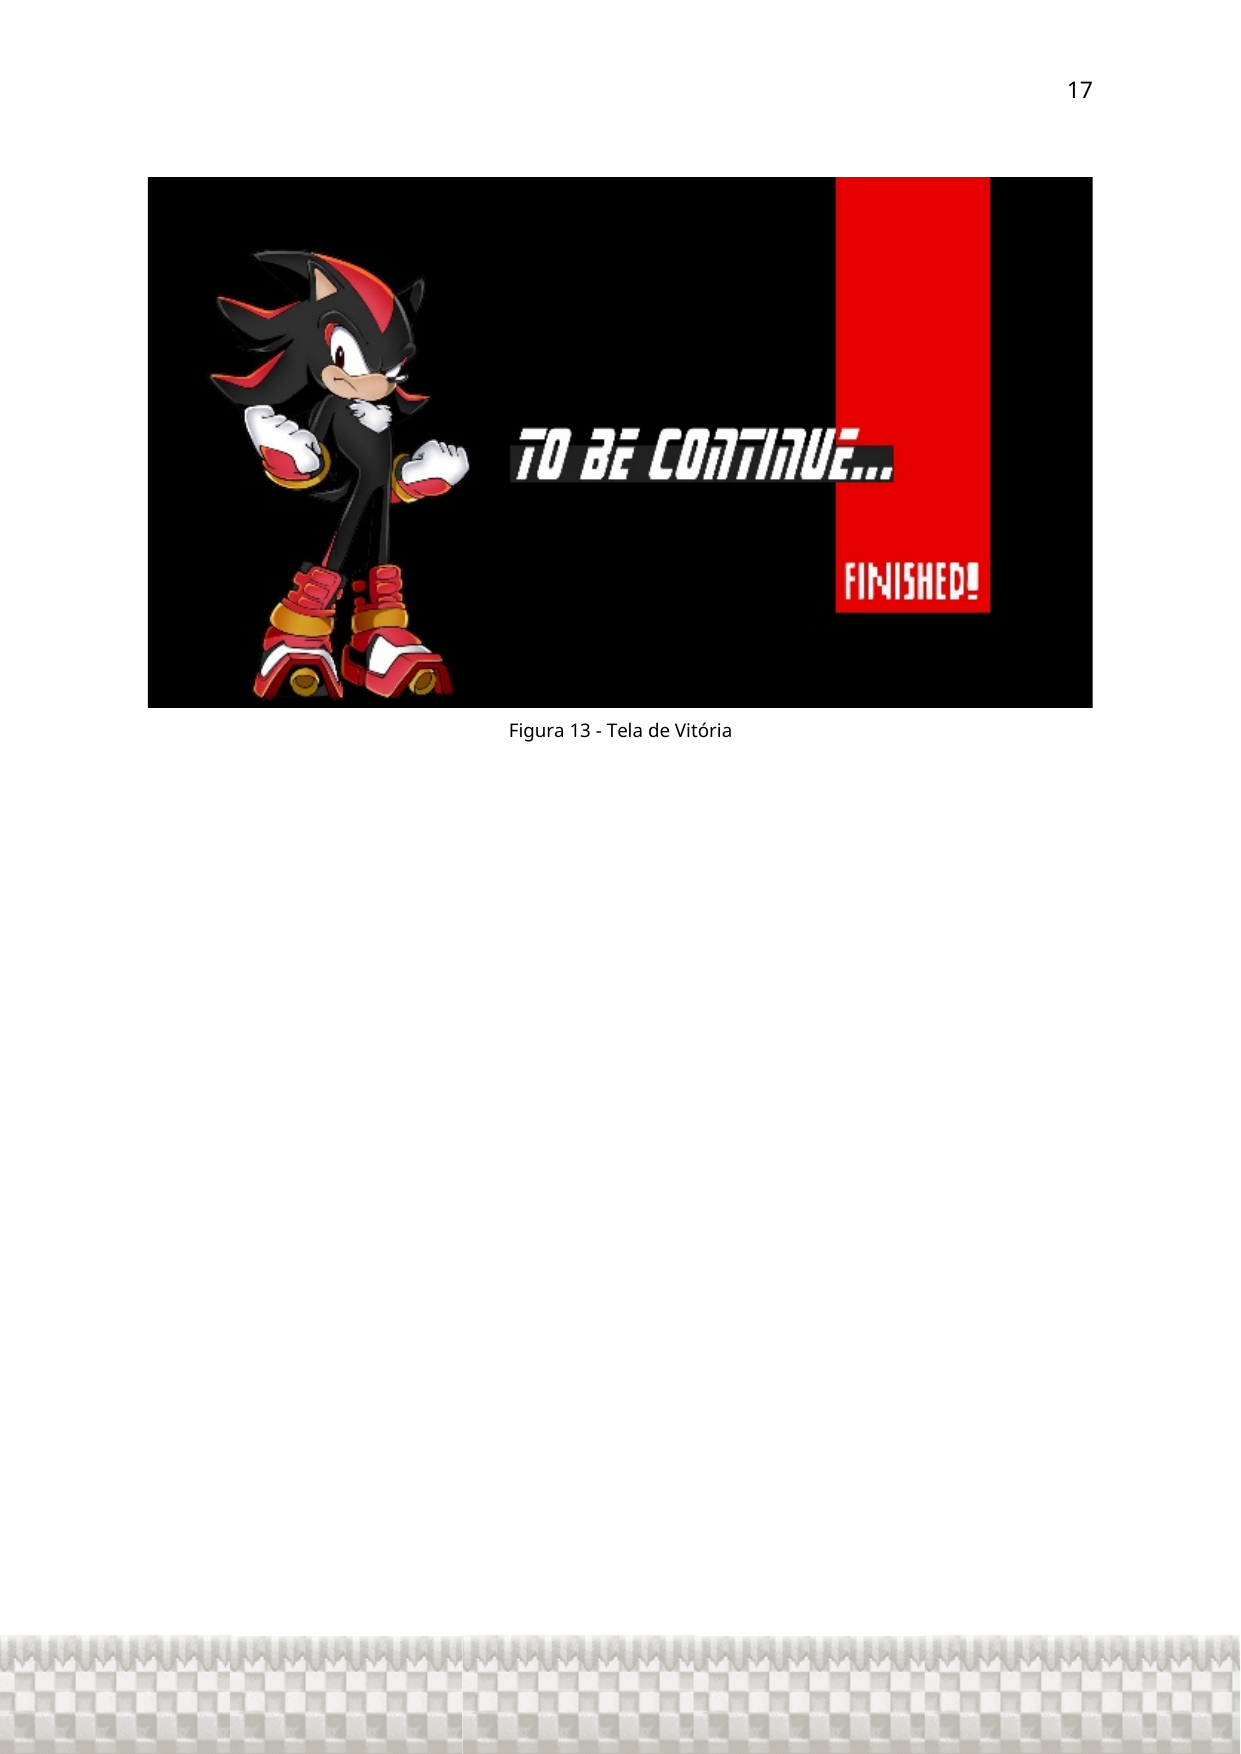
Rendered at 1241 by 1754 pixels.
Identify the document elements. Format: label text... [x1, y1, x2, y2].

text Figura 13 - Tela de Vitória [148, 717, 1093, 743]
picture [147, 177, 1093, 708]
